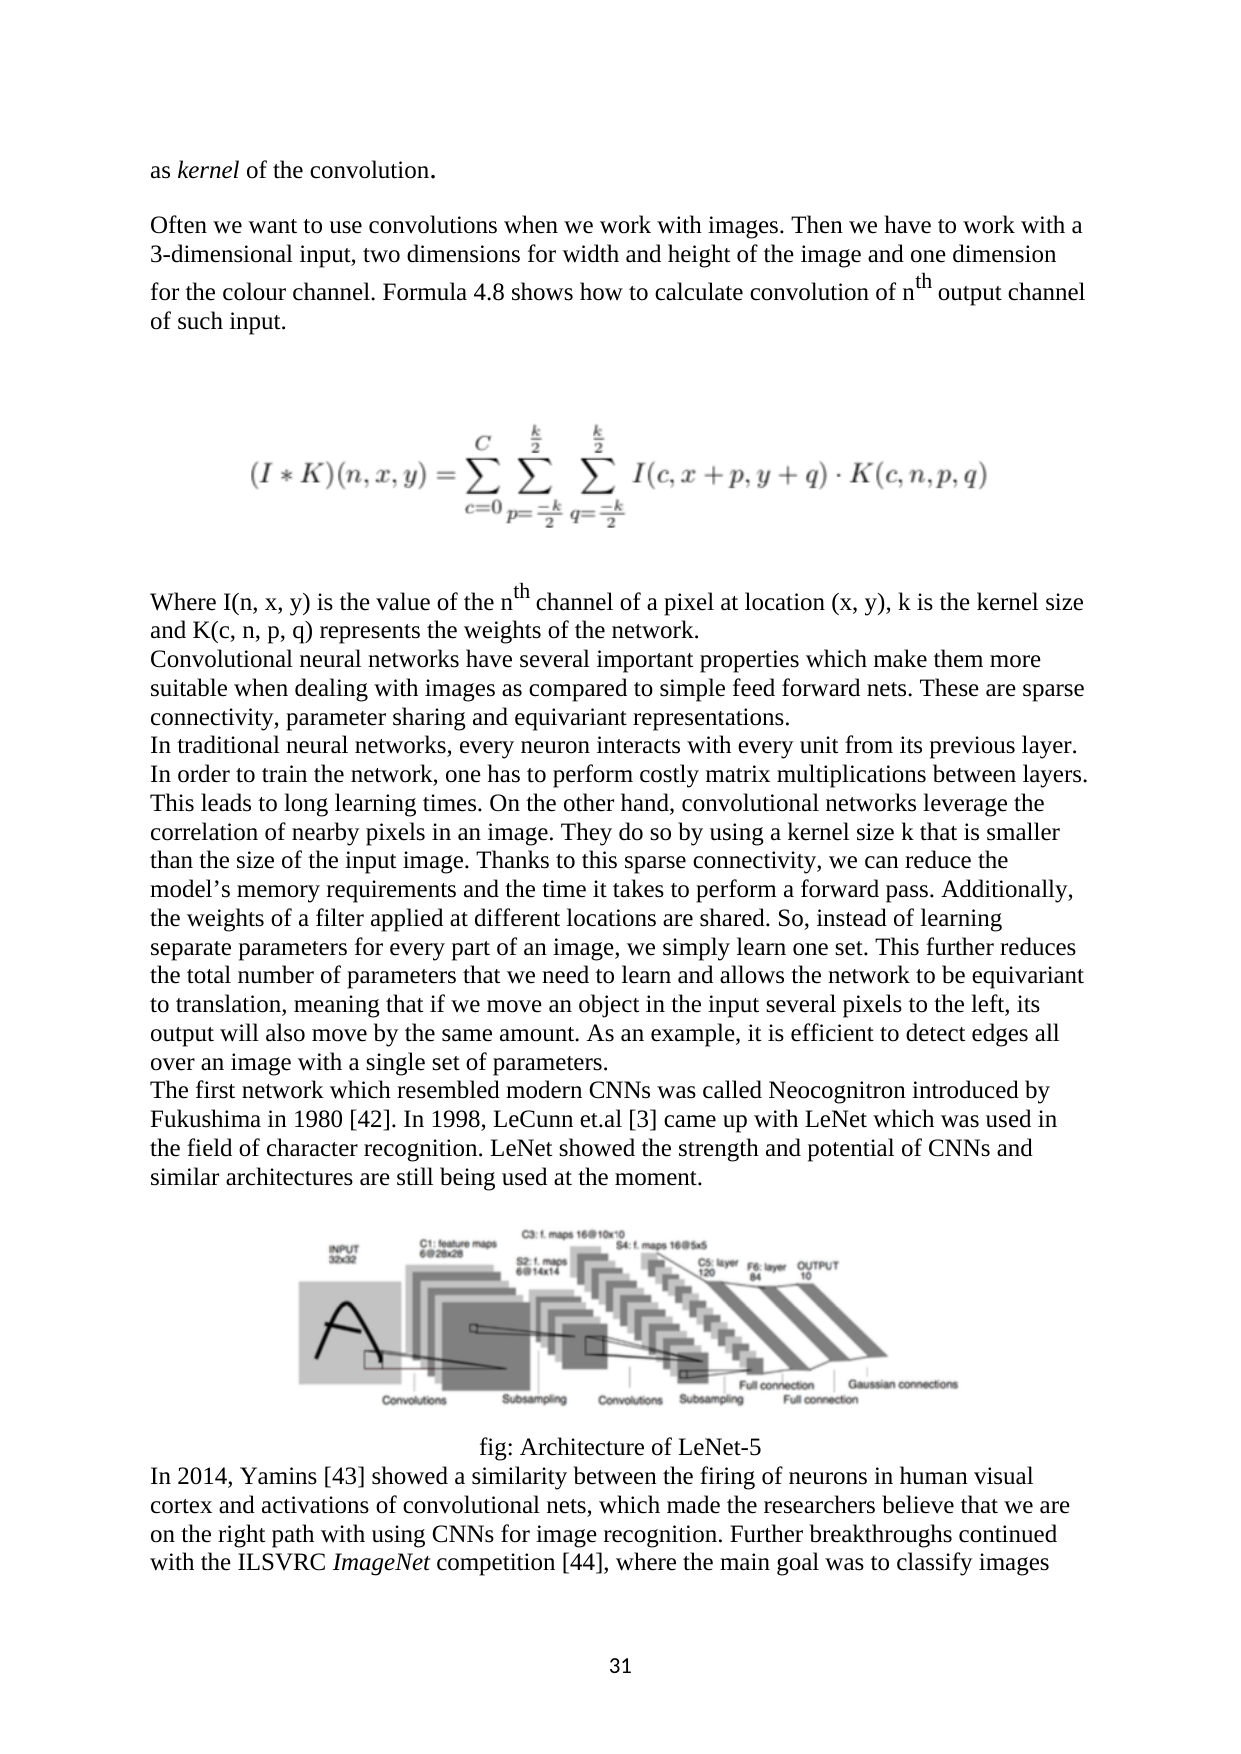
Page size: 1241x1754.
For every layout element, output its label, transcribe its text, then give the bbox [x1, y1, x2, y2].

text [150, 1461, 1090, 1576]
picture [258, 1219, 982, 1433]
text Often we want to use convolutions when we work with images. Then we have to work with a 3-dimensional input, two dimensions for width and height of the image and one dimension for the colour channel. Formula 4.8 shows how to calculate convolution of nth output channel of such input. [150, 210, 1090, 334]
text In traditional neural networks, every neuron interacts with every unit from its previous layer. In order to train the network, one has to perform costly matrix multiplications between layers. This leads to long learning times. On the other hand, convolutional networks leverage the correlation of nearby pixels in an image. They do so by using a kernel size k that is smaller than the size of the input image. Thanks to this sparse connectivity, we can reduce the model’s memory requirements and the time it takes to perform a forward pass. Additionally, the weights of a filter applied at different locations are shared. So, instead of learning separate parameters for every part of an image, we simply learn one set. This further reduces the total number of parameters that we need to learn and allows the network to be equivariant to translation, meaning that if we move an object in the input several pixels to the left, its output will also move by the same amount. As an example, it is efficient to detect edges all over an image with a single set of parameters. [150, 731, 1090, 1076]
text Where I(n, x, y) is the value of the nth channel of a pixel at location (x, y), k is the kernel size and K(c, n, p, q) represents the weights of the network. [150, 578, 1090, 644]
text Convolutional neural networks have several important properties which make them more suitable when dealing with images as compared to simple feed forward nets. These are sparse connectivity, parameter sharing and equivariant representations. [150, 644, 1090, 731]
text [150, 150, 1090, 185]
text The first network which resembled modern CNNs was called Neocognitron introduced by Fukushima in 1980 [42]. In 1998, LeCunn et.al [3] came up with LeNet which was used in the field of character recognition. LeNet showed the strength and potential of CNNs and similar architectures are still being used at the moment. [150, 1076, 1090, 1191]
picture [229, 392, 1011, 549]
text fig: Architecture of LeNet-5 [150, 1432, 1090, 1461]
